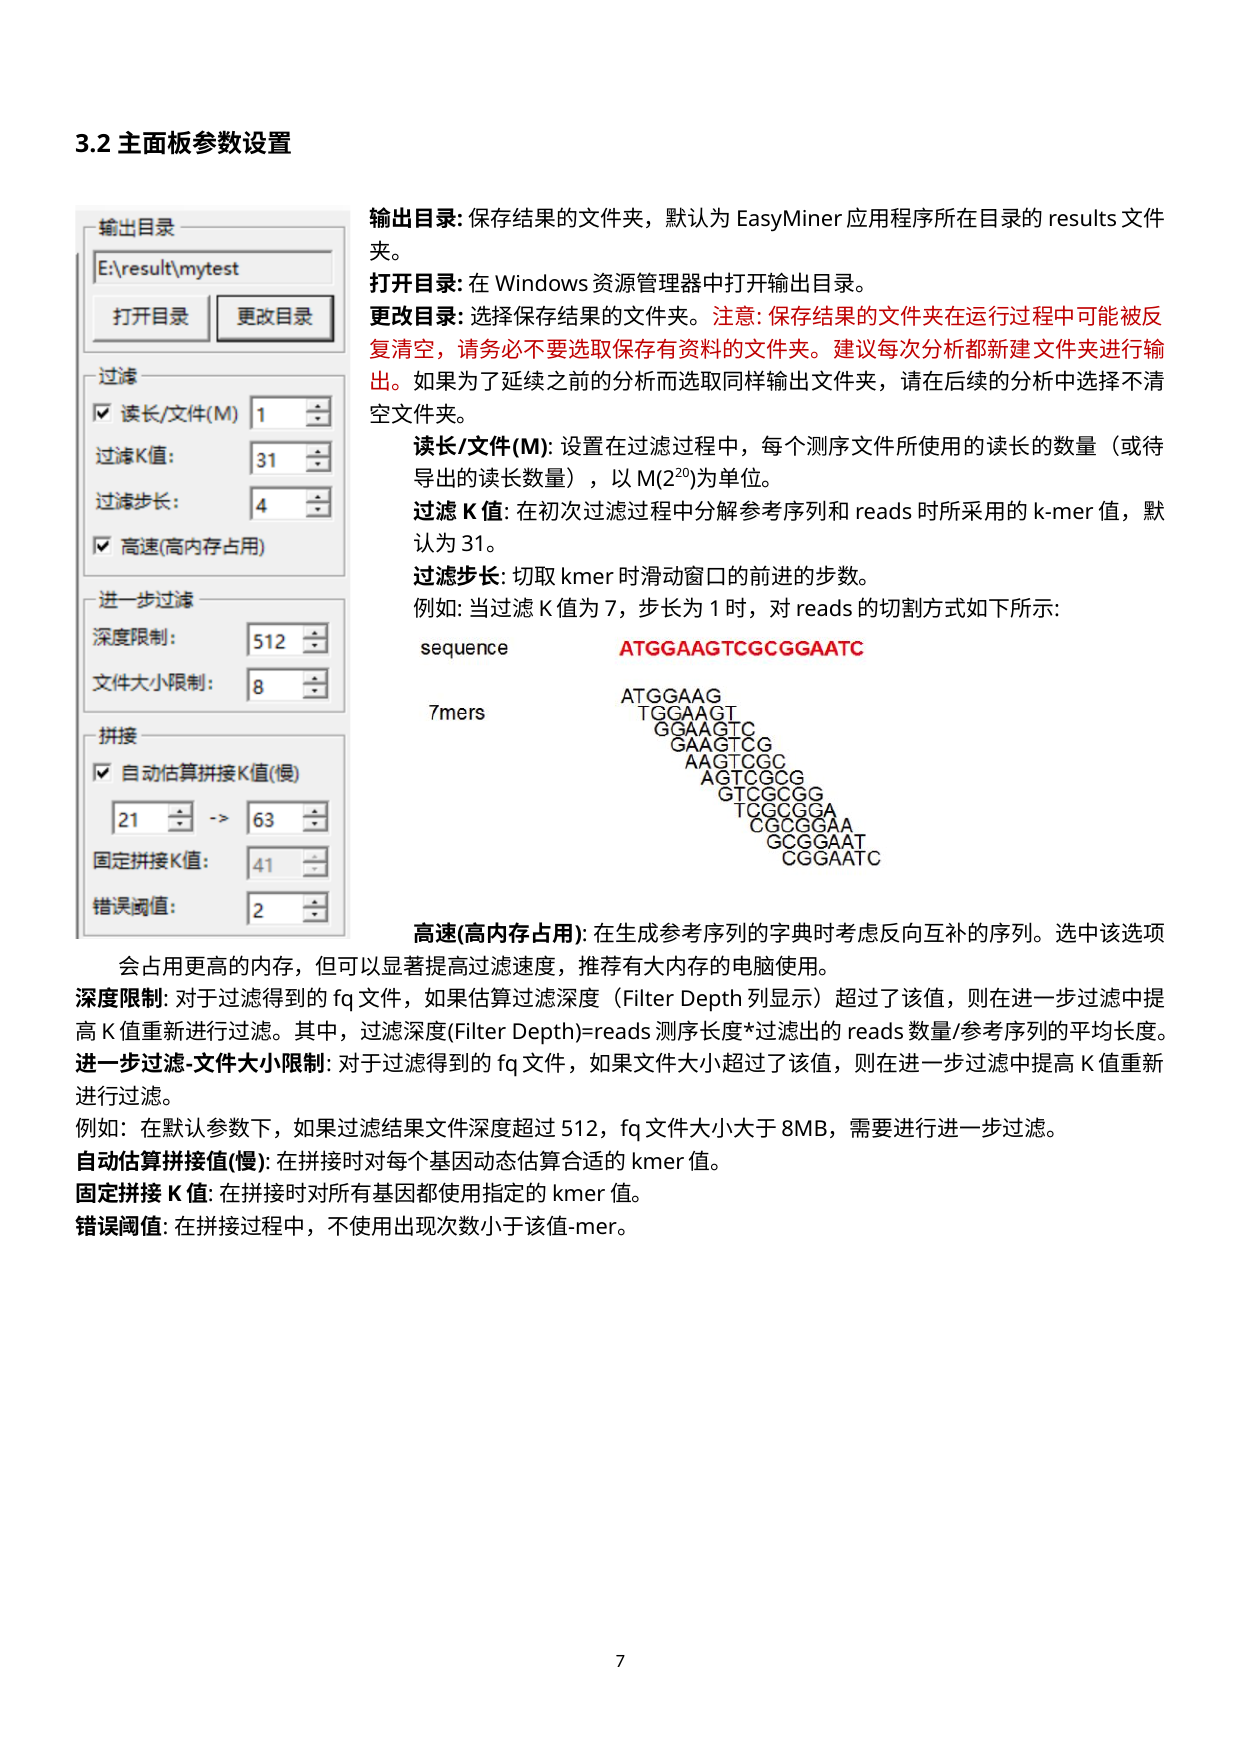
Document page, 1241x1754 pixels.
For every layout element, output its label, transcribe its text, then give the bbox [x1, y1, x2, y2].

picture [412, 623, 906, 887]
picture [75, 205, 351, 939]
text 打开目录: 在Windows资源管理器中打开输出目录。 [351, 266, 1165, 299]
text 固定拼接K值: 在拼接时对所有基因都使用指定的kmer值。 [75, 1176, 1165, 1209]
text 3.2 主面板参数设置 [75, 109, 1165, 174]
text 例如：在默认参数下，如果过滤结果文件深度超过512，fq文件大小大于8MB，需要进行进一步过滤。 [75, 1111, 1165, 1144]
text 自动估算拼接值(慢): 在拼接时对每个基因动态估算合适的kmer值。 [75, 1144, 1165, 1176]
text 错误阈值: 在拼接过程中，不使用出现次数小于该值-mer。 [75, 1209, 1165, 1241]
text 输出目录: 保存结果的文件夹，默认为EasyMiner应用程序所在目录的results文件夹。 [75, 201, 1165, 266]
text 过滤K值: 在初次过滤过程中分解参考序列和reads时所采用的k-mer值，默认为31。 [351, 494, 1165, 559]
text 过滤步长: 切取kmer时滑动窗口的前进的步数。 [351, 559, 1165, 591]
text 读长/文件(M): 设置在过滤过程中，每个测序文件所使用的读长的数量（或待导出的读长数量），以M(220)为单位。 [351, 429, 1165, 494]
text 高速(高内存占用): 在生成参考序列的字典时考虑反向互补的序列。选中该选项会占用更高的内存，但可以显著提高过滤速度，推荐有大内存的电脑使用。 [119, 916, 1165, 981]
text 进一步过滤-文件大小限制: 对于过滤得到的fq文件，如果文件大小超过了该值，则在进一步过滤中提高K值重新进行过滤。 [75, 1046, 1165, 1111]
text 深度限制: 对于过滤得到的fq文件，如果估算过滤深度（Filter Depth列显示）超过了该值，则在进一步过滤中提高K值重新进行过滤。其中，过滤深度(Filter Depth)=reads测序长度*过滤出的reads数量/参考序列的平均长度。 [75, 981, 1165, 1046]
text 例如: 当过滤K值为7，步长为1时，对reads的切割方式如下所示: [351, 591, 1165, 624]
text 更改目录: 选择保存结果的文件夹。注意: 保存结果的文件夹在运行过程中可能被反复清空，请务必不要选取保存有资料的文件夹。建议每次分析都新建文件夹进行输出。如果为了延续之前的分析而选取同样输出文件夹，请在后续的分析中选择不清空文件夹。 [351, 299, 1165, 429]
